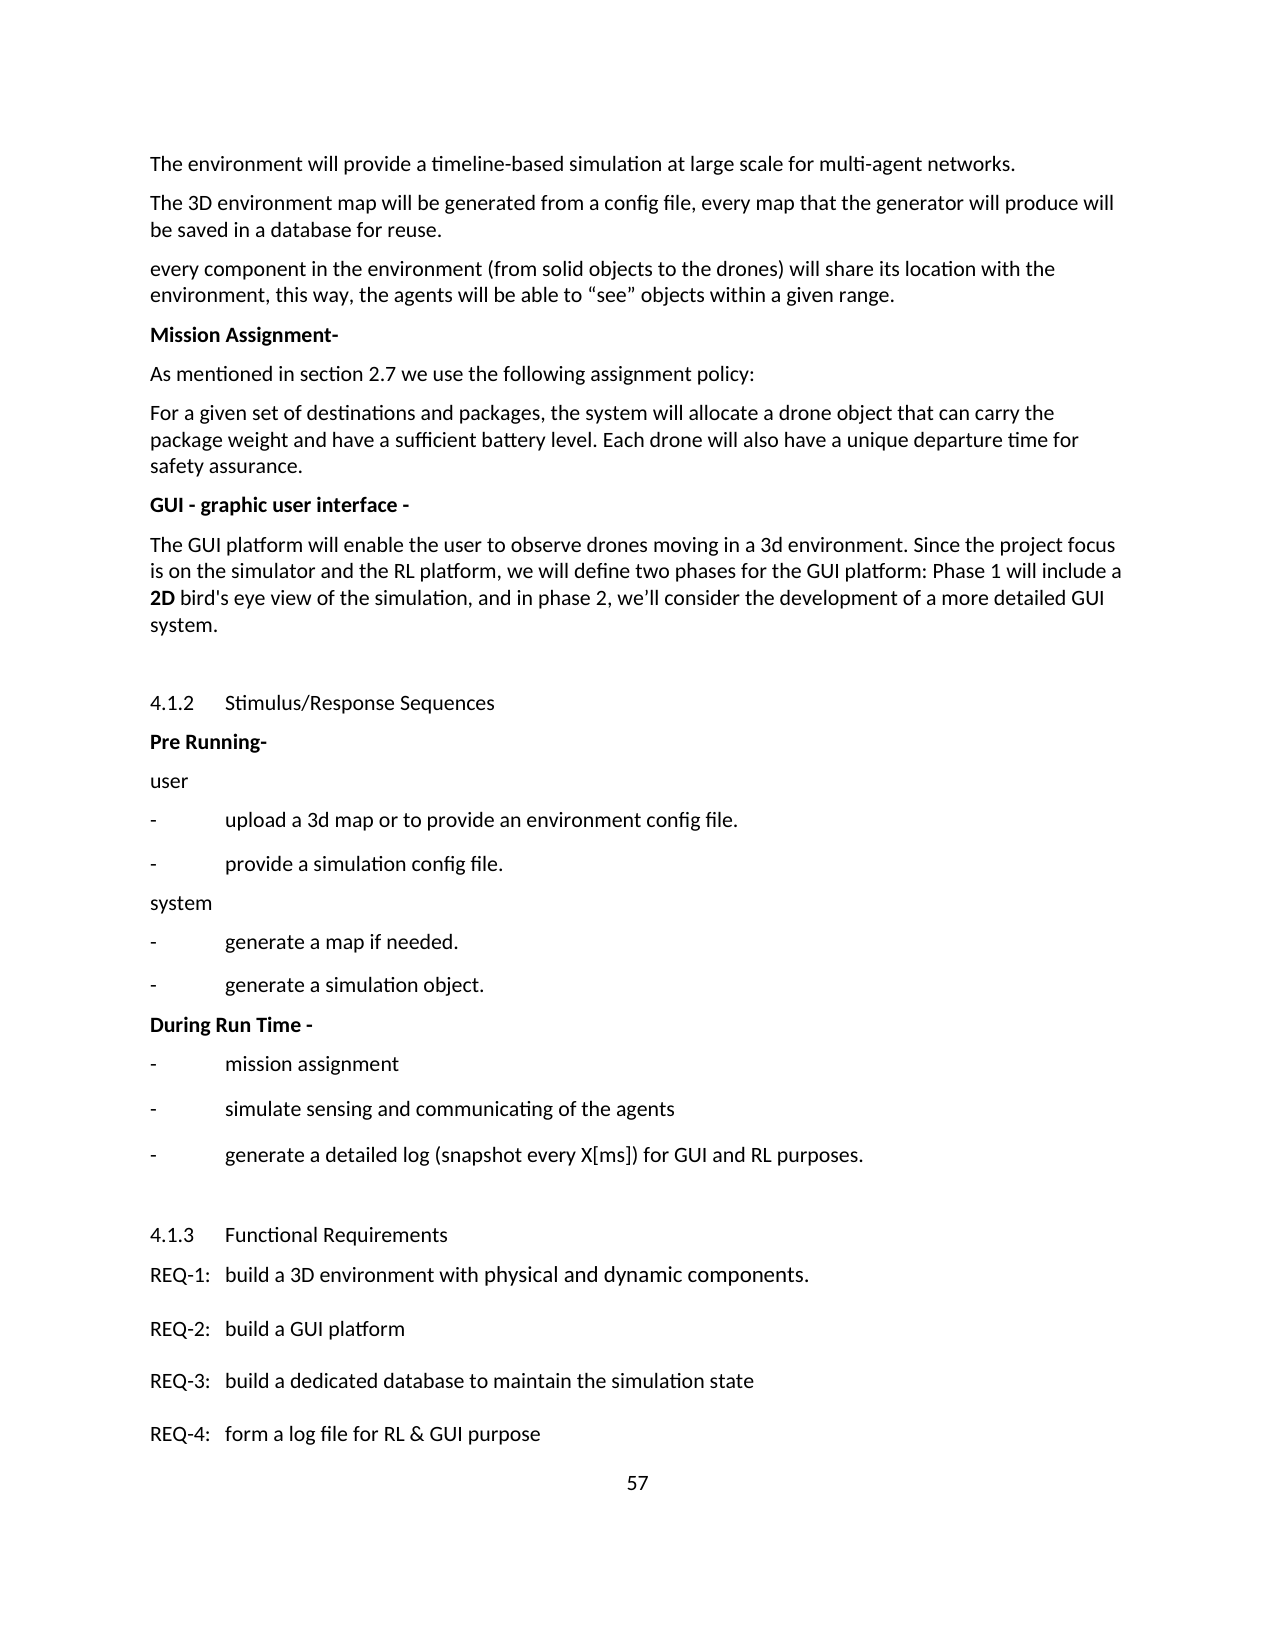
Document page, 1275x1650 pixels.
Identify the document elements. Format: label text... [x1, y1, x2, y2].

text GUI - graphic user interface - [150, 492, 1125, 518]
text every component in the environment (from solid objects to the drones) will share its location with the environment, this way, the agents will be able to “see” objects within a given range. [150, 255, 1125, 308]
text As mentioned in section 2.7 we use the following assignment policy: [150, 360, 1125, 387]
text 4.1.2 Stimulus/Response Sequences [150, 689, 1125, 716]
text The GUI platform will enable the user to observe drones moving in a 3d environment. Since the project focus is on the simulator and the RL platform, we will define two phases for the GUI platform: Phase 1 will include a 2D bird's eye view of the simulation, and in phase 2, we’ll consider the development of a more detailed GUI system. [150, 531, 1125, 637]
list generate a map if needed. [150, 928, 1125, 955]
text Mission Assignment- [150, 321, 1125, 347]
text REQ-3: build a dedicated database to maintain the simulation state [150, 1368, 1125, 1394]
list upload a 3d map or to provide an environment config file. [150, 807, 1125, 833]
text Pre Running- [150, 728, 1125, 755]
text 4.1.3 Functional Requirements [150, 1221, 1125, 1248]
list generate a simulation object. [150, 972, 1125, 998]
text The environment will provide a timeline-based simulation at large scale for multi-agent networks. [150, 150, 1125, 177]
list simulate sensing and communicating of the agents [150, 1095, 1125, 1122]
text REQ-4: form a log file for RL & GUI purpose [150, 1420, 1125, 1447]
list generate a detailed log (snapshot every X[ms]) for GUI and RL purposes. [150, 1141, 1125, 1167]
text REQ-2: build a GUI platform [150, 1315, 1125, 1341]
text During Run Time - [150, 1011, 1125, 1037]
list provide a simulation config file. [150, 850, 1125, 877]
text system [150, 889, 1125, 916]
text user [150, 767, 1125, 794]
list mission assignment [150, 1050, 1125, 1077]
text The 3D environment map will be generated from a config file, every map that the generator will produce will be saved in a database for reuse. [150, 189, 1125, 242]
text For a given set of destinations and packages, the system will allocate a drone object that can carry the package weight and have a sufficient battery level. Each drone will also have a unique departure time for safety assurance. [150, 399, 1125, 479]
text REQ-1: build a 3D environment with physical and dynamic components. [150, 1260, 1125, 1288]
